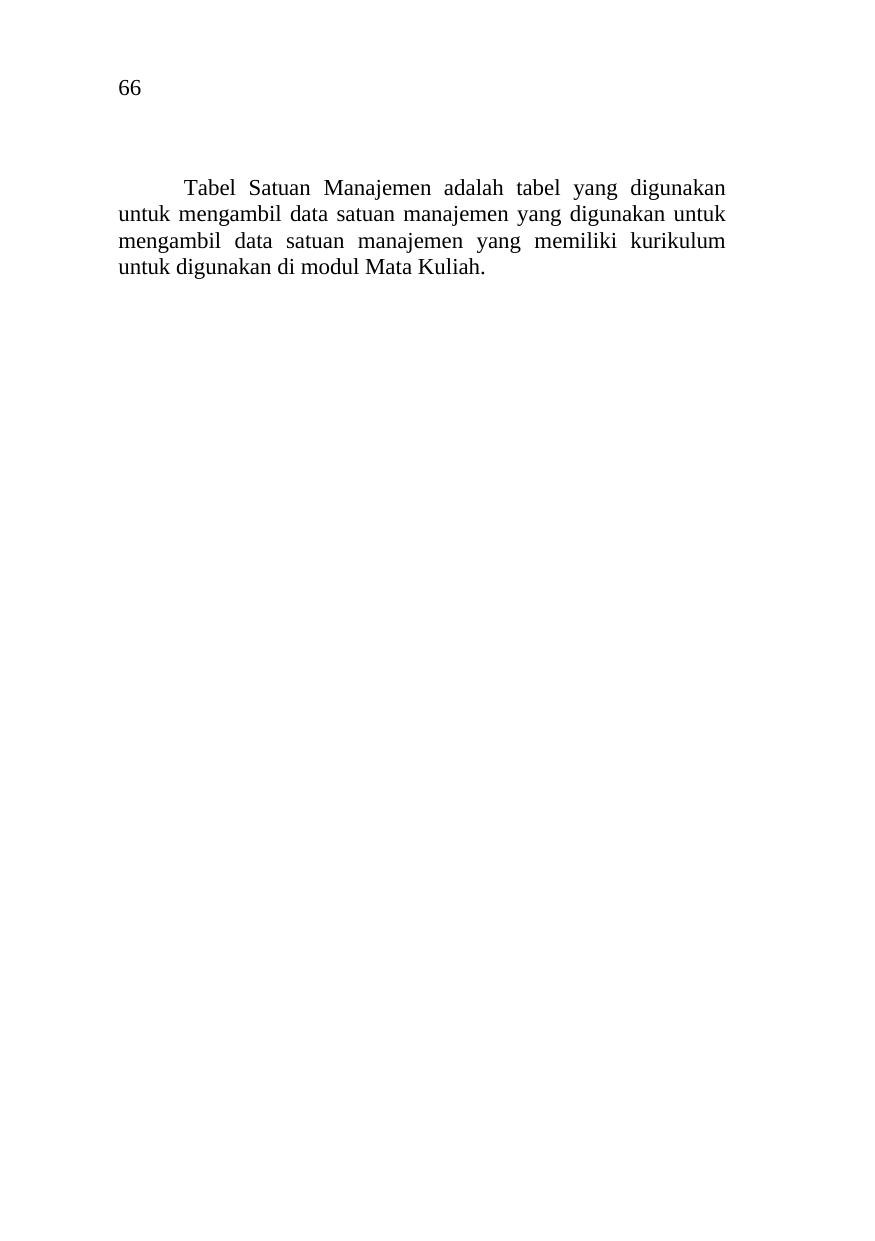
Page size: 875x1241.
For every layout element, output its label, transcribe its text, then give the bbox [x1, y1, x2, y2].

text Tabel Satuan Manajemen adalah tabel yang digunakan untuk mengambil data satuan manajemen yang digunakan untuk mengambil data satuan manajemen yang memiliki kurikulum untuk digunakan di modul Mata Kuliah. [118, 174, 726, 279]
